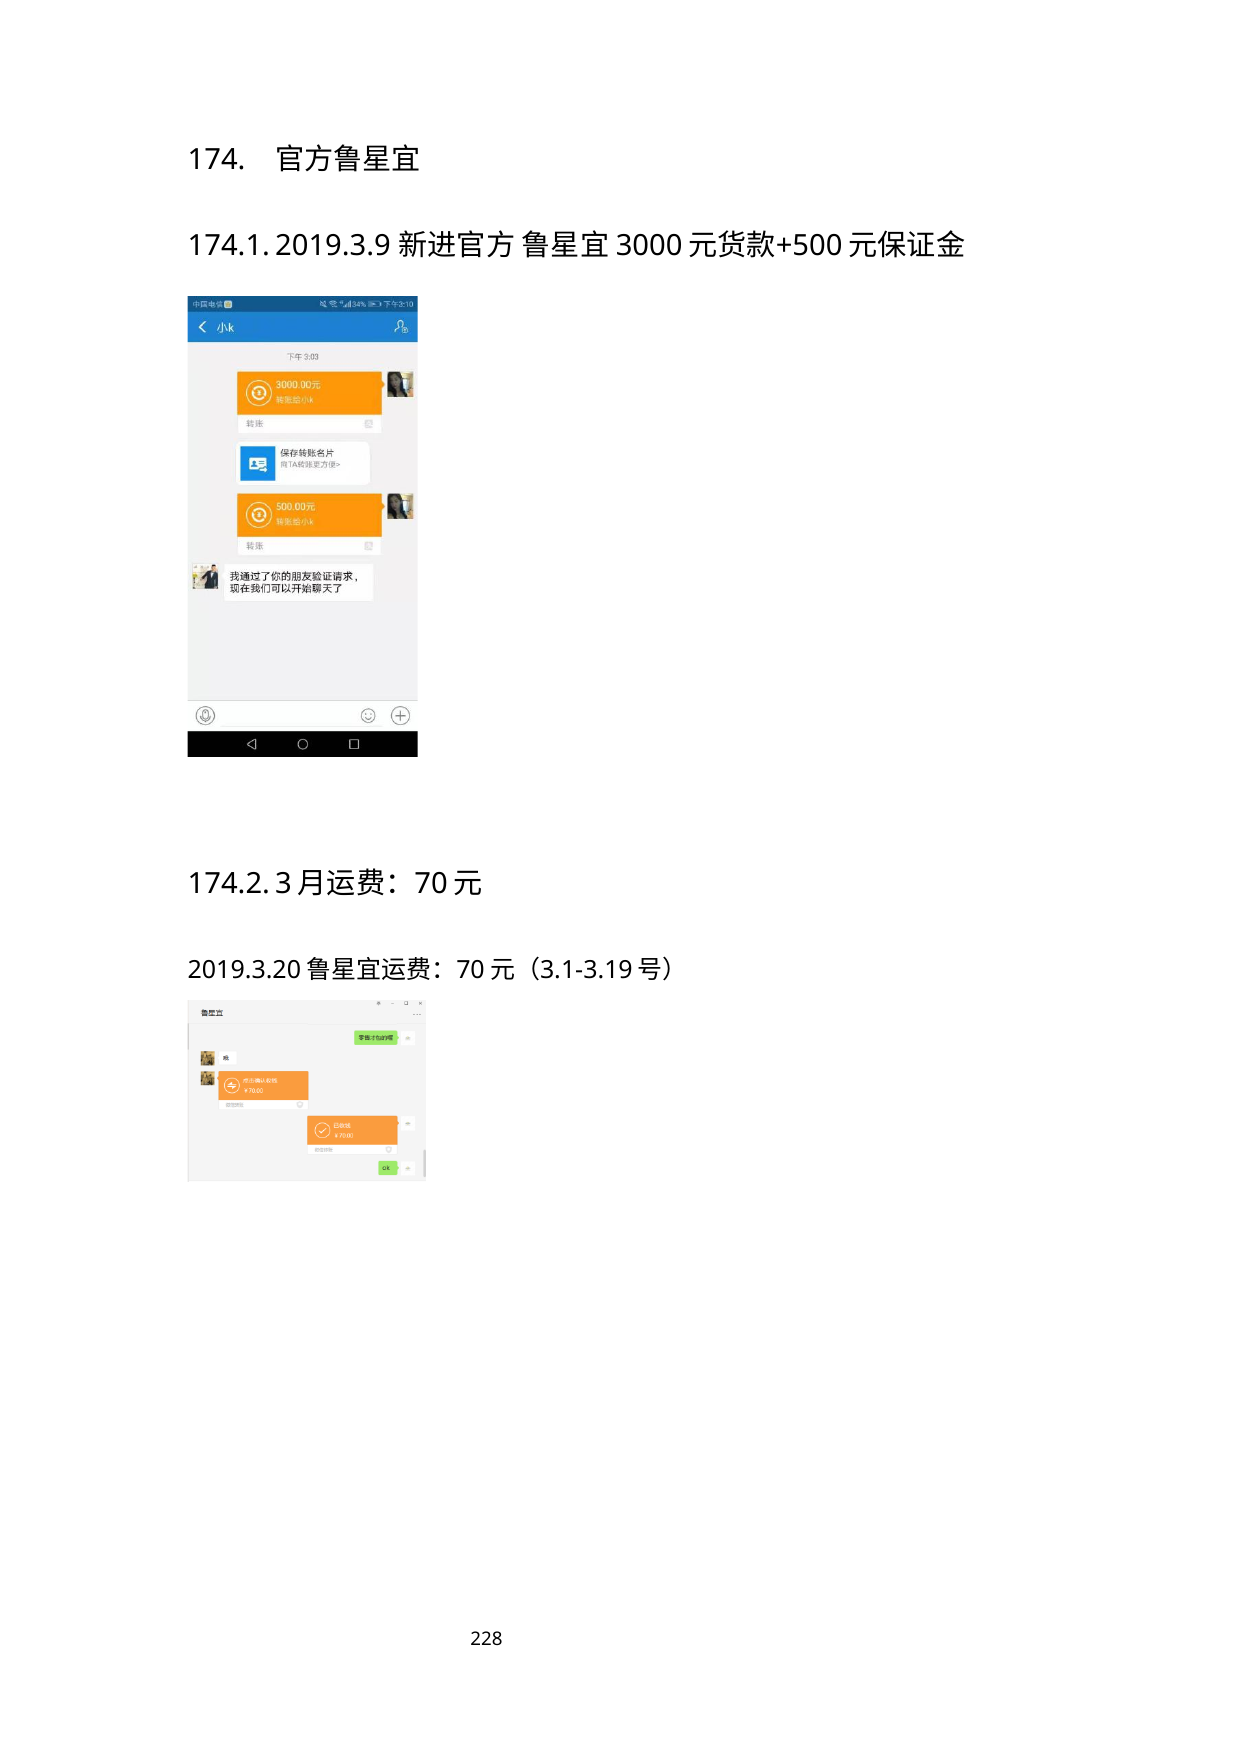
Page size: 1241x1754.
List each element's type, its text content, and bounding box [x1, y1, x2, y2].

subtitle 2019.3.9 新进官方 鲁星宜 3000元货款+500元保证金 [187, 210, 1053, 275]
picture [187, 296, 418, 757]
picture [187, 1000, 426, 1182]
subtitle 官方鲁星宜 [187, 124, 1053, 189]
text 2019.3.20鲁星宜运费：70元（3.1-3.19号） [187, 935, 1053, 1000]
subtitle 3月运费：70元 [187, 849, 1053, 914]
